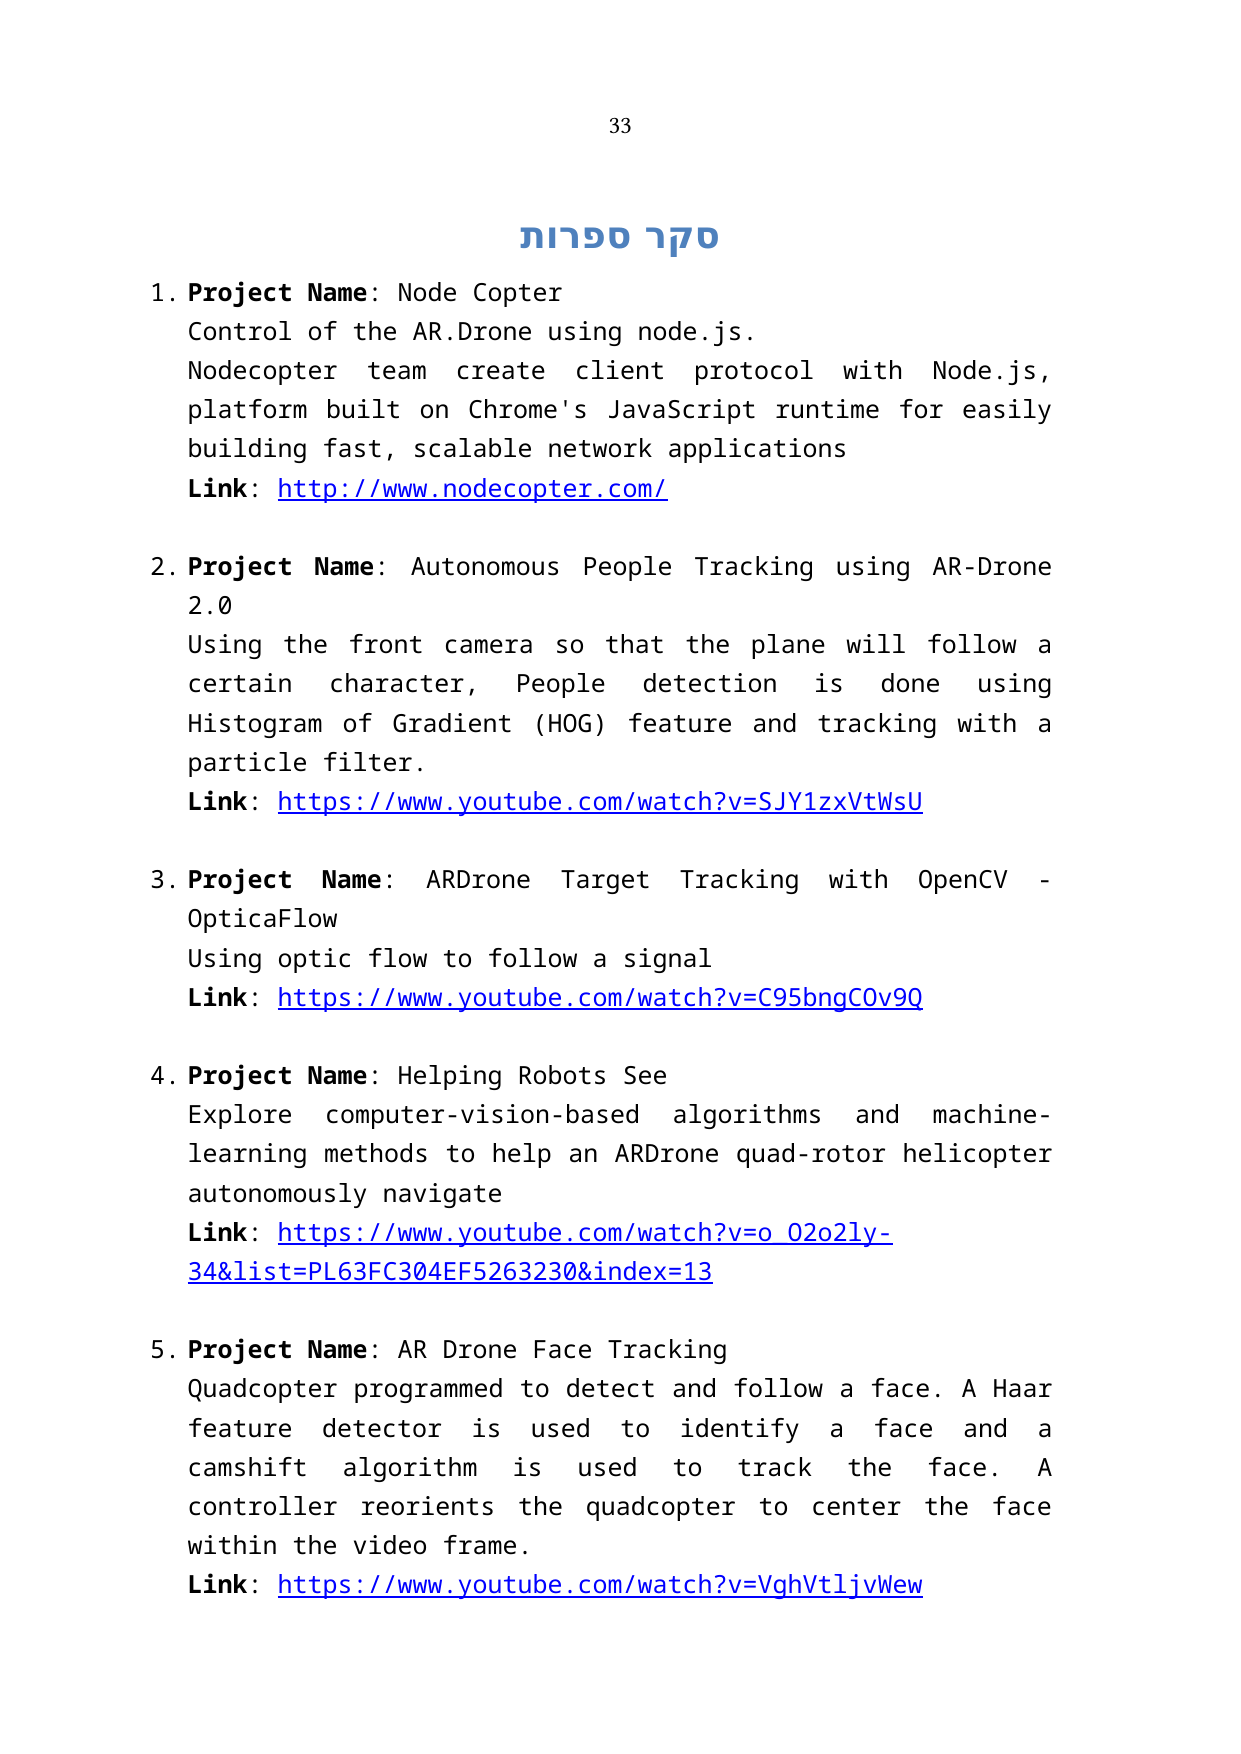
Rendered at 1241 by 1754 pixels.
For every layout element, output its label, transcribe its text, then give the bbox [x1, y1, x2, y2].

list Project Name: Node Copter [150, 274, 1053, 308]
list Link: https://www.youtube.com/watch?v=VghVtljvWew [187, 1567, 1053, 1601]
list Project Name: Helping Robots See [150, 1058, 1053, 1092]
list Explore computer-vision-based algorithms and machine-learning methods to help an ARDrone quad-rotor helicopter autonomously navigate [187, 1097, 1053, 1209]
text סקר ספרות [187, 214, 1053, 257]
list Project Name: AR Drone Face Tracking [150, 1332, 1053, 1366]
list Link: https://www.youtube.com/watch?v=C95bngCOv9Q [187, 979, 1053, 1013]
list Link: https://www.youtube.com/watch?v=SJY1zxVtWsU [187, 783, 1053, 818]
list Project Name: Autonomous People Tracking using AR-Drone 2.0 [150, 548, 1053, 622]
list Control of the AR.Drone using node.js. [187, 313, 1053, 348]
list Nodecopter team create client protocol with Node.js, platform built on Chrome's JavaScript runtime for easily building fast, scalable network applications [187, 353, 1053, 465]
list Using the front camera so that the plane will follow a certain character, People detection is done using Histogram of Gradient (HOG) feature and tracking with a particle filter. [187, 627, 1053, 778]
list Using optic flow to follow a signal [187, 940, 1053, 974]
list Link: http://www.nodecopter.com/ [187, 470, 1053, 504]
list Quadcopter programmed to detect and follow a face. A Haar feature detector is used to identify a face and a camshift algorithm is used to track the face. A controller reorients the quadcopter to center the face within the video frame. [187, 1371, 1053, 1562]
list Project Name: ARDrone Target Tracking with OpenCV - OpticaFlow [150, 862, 1053, 935]
list Link: https://www.youtube.com/watch?v=o_O2o2ly-34&list=PL63FC304EF5263230&index=13 [187, 1214, 1053, 1288]
